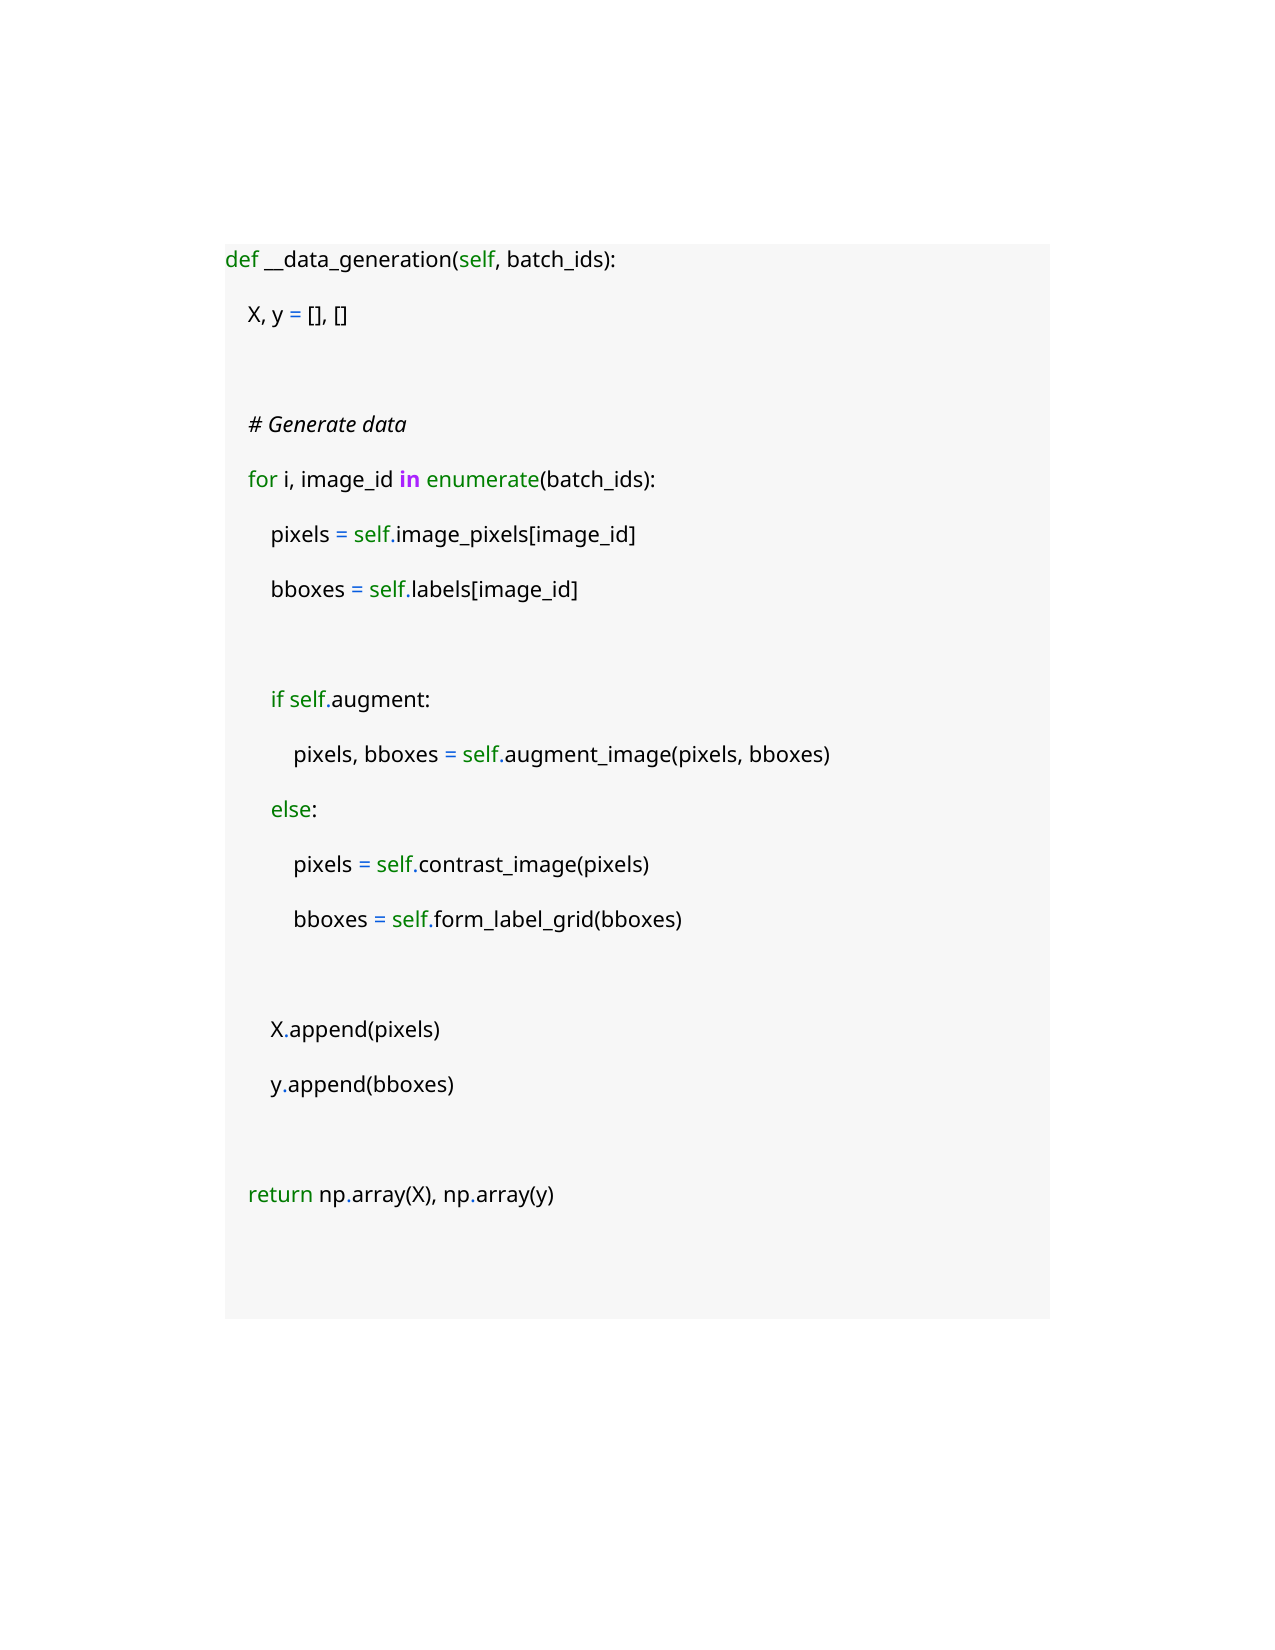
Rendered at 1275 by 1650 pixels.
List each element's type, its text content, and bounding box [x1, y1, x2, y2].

text y.append(bboxes) [225, 1069, 1050, 1099]
text for i, image_id in enumerate(batch_ids): [225, 464, 1050, 494]
text return np.array(X), np.array(y) [225, 1179, 1050, 1209]
text bboxes = self.labels[image_id] [225, 574, 1050, 604]
text pixels = self.contrast_image(pixels) [225, 849, 1050, 879]
text # Generate data [225, 409, 1050, 439]
text pixels = self.image_pixels[image_id] [225, 519, 1050, 549]
text X, y = [], [] [225, 299, 1050, 329]
text def __data_generation(self, batch_ids): [225, 244, 1050, 274]
text bboxes = self.form_label_grid(bboxes) [225, 904, 1050, 934]
text else: [225, 794, 1050, 824]
text if self.augment: [225, 684, 1050, 714]
text X.append(pixels) [225, 1014, 1050, 1044]
text pixels, bboxes = self.augment_image(pixels, bboxes) [225, 739, 1050, 769]
